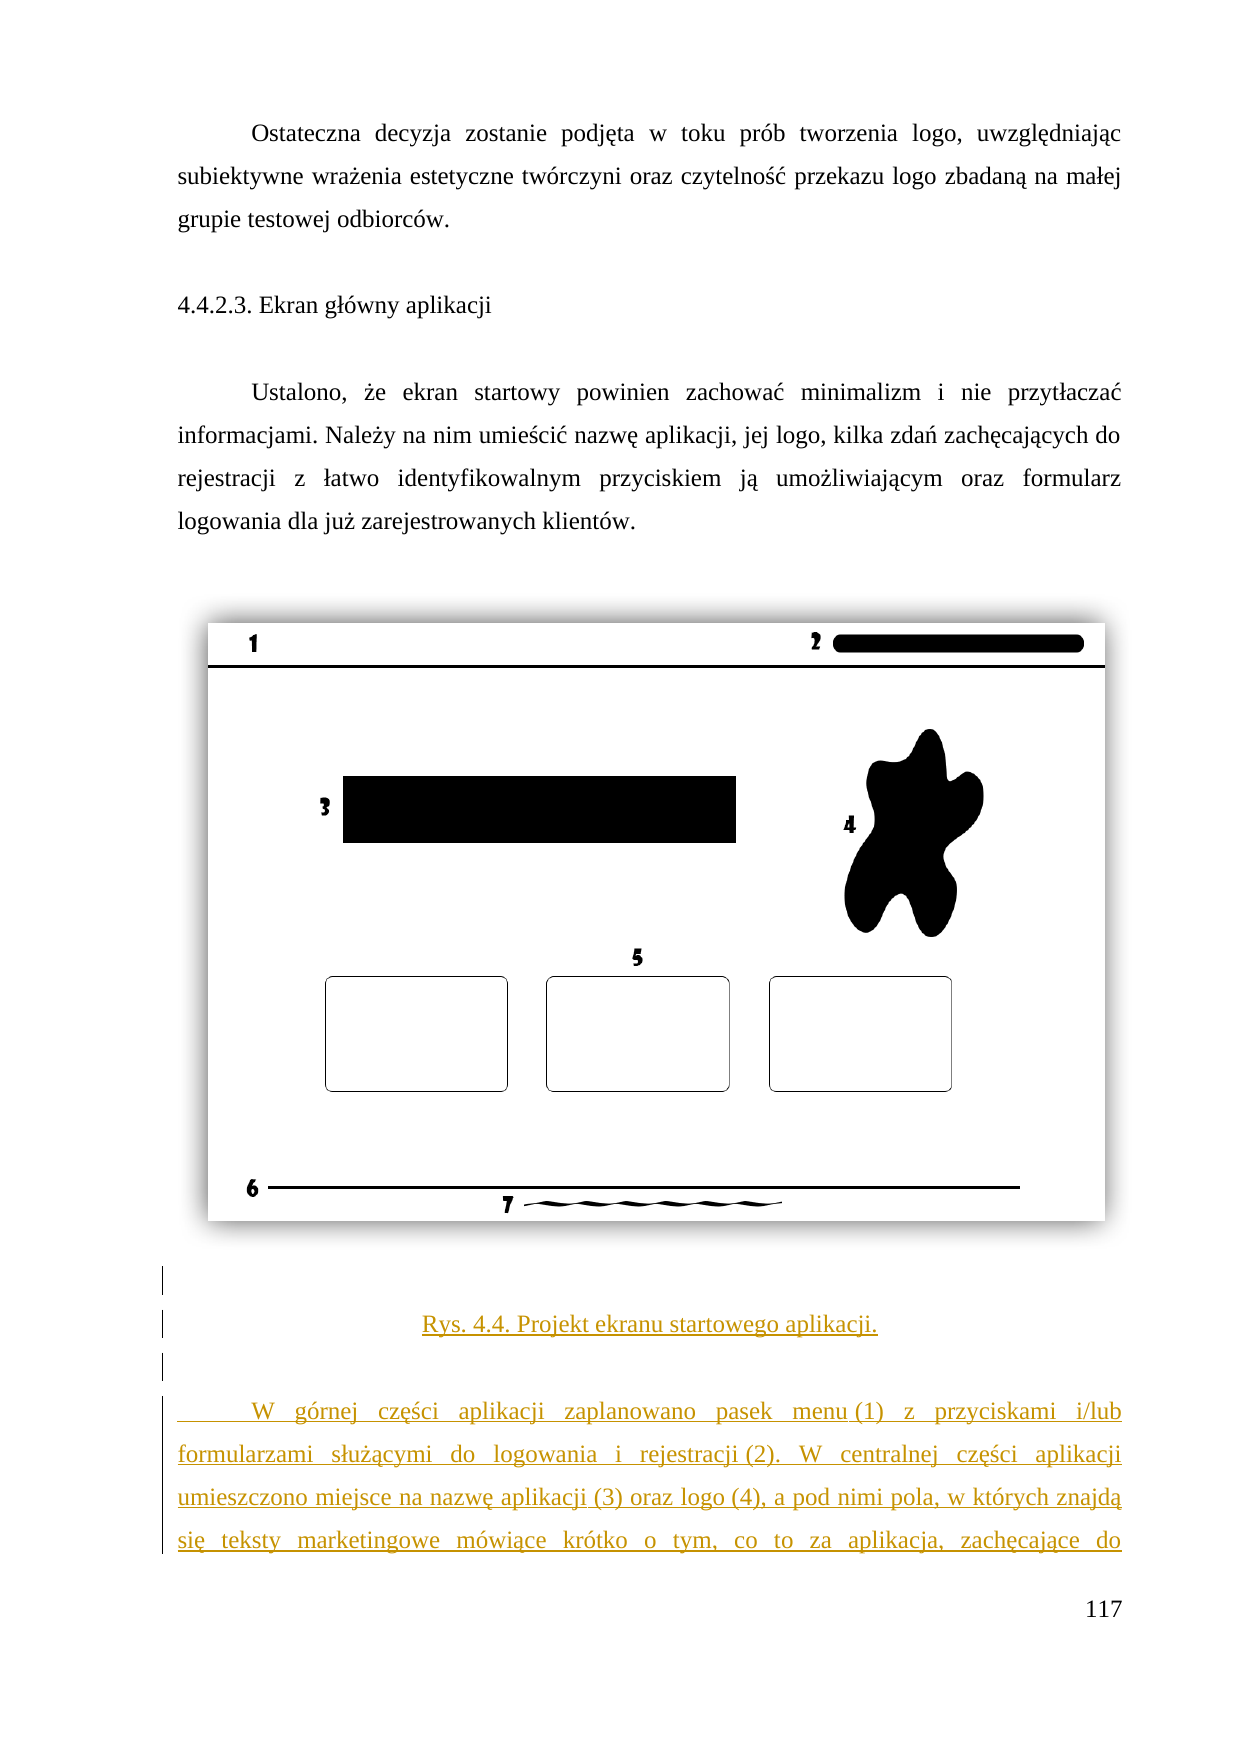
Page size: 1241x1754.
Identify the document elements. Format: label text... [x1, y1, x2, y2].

text Ustalono, że ekran startowy powinien zachować minimalizm i nie przytłaczać informacjami. Należy na nim umieścić nazwę aplikacji, jej logo, kilka zdań zachęcających do rejestracji z łatwo identyfikowalnym przyciskiem ją umożliwiającym oraz formularz logowania dla już zarejestrowanych klientów. [177, 377, 1122, 535]
picture [208, 623, 1105, 1221]
text 4.4.2.3. Ekran główny aplikacji [177, 291, 1122, 319]
text Ostateczna decyzja zostanie podjęta w toku prób tworzenia logo, uwzględniając subiektywne wrażenia estetyczne twórczyni oraz czytelność przekazu logo zbadaną na małej grupie testowej odbiorców. [177, 118, 1122, 233]
